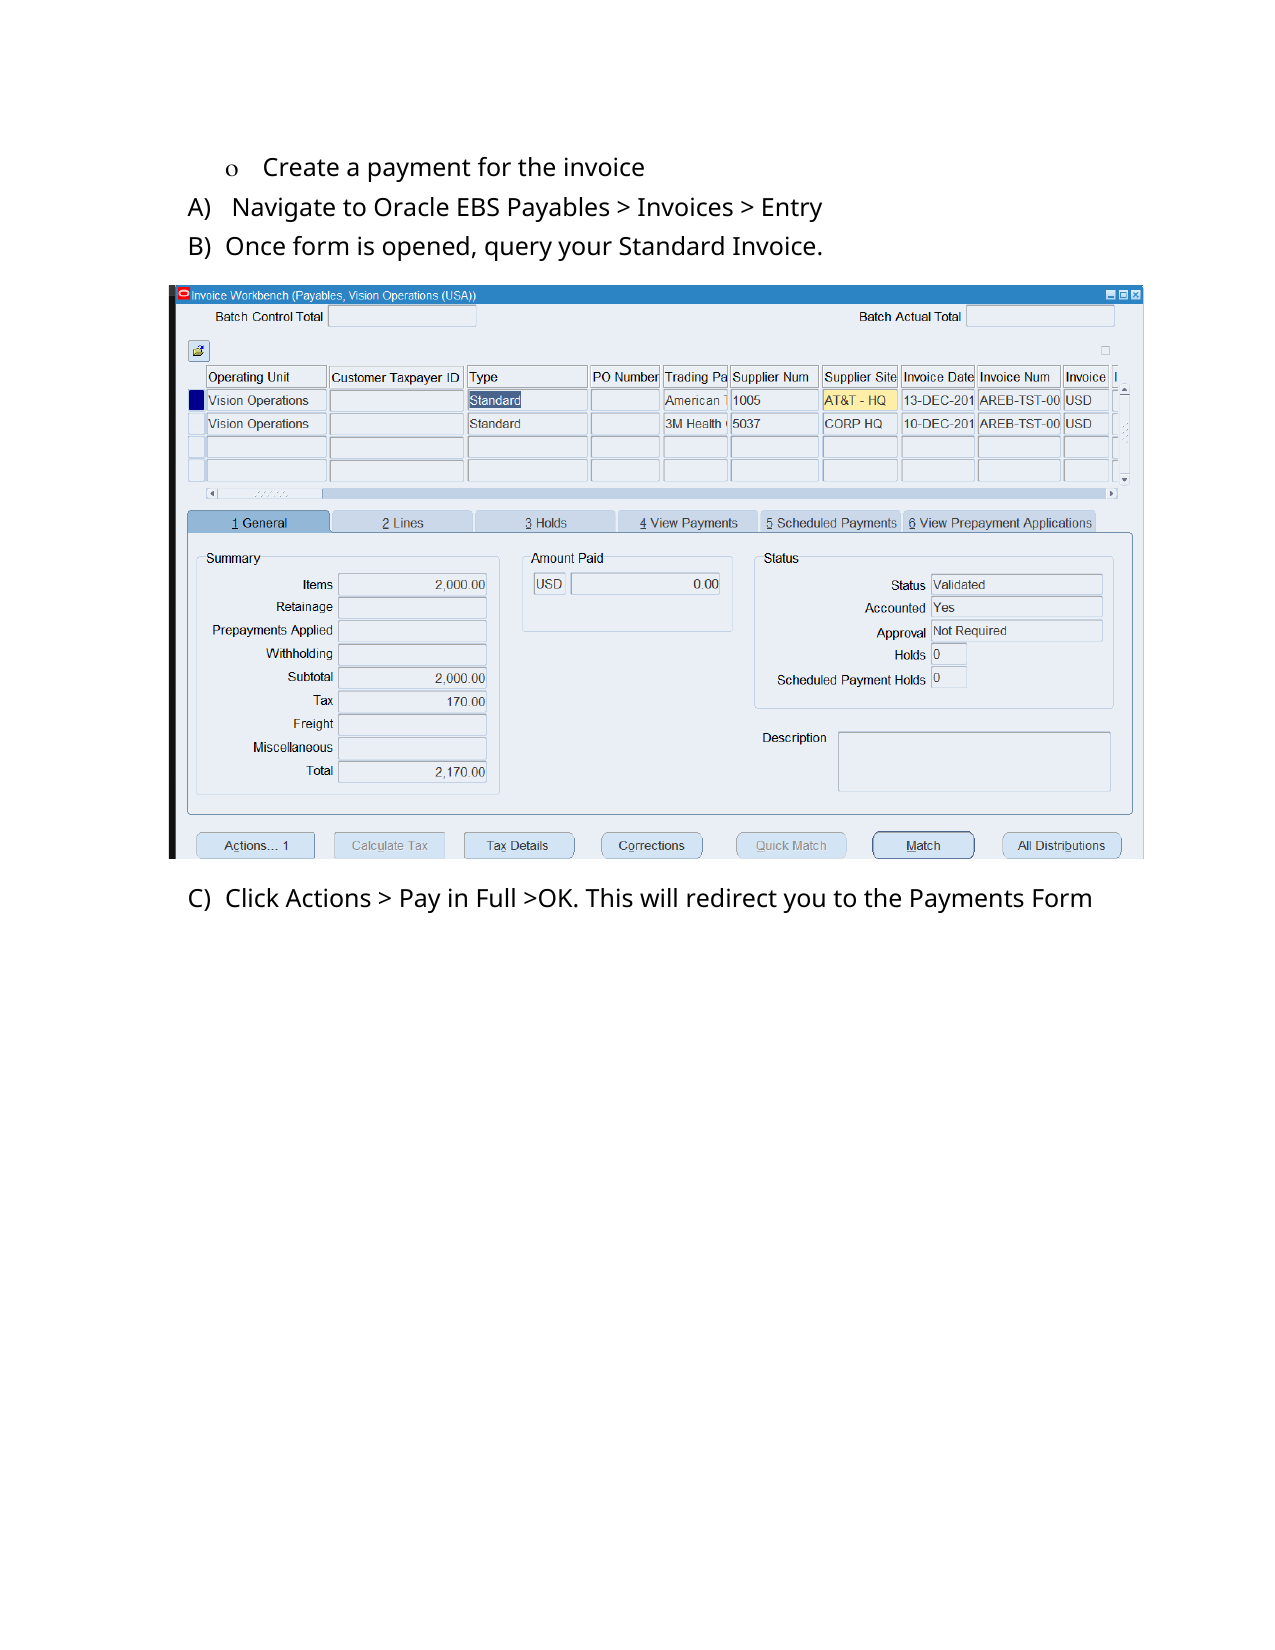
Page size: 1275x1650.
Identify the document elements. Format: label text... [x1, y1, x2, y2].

list Create a payment for the invoice [225, 150, 1125, 184]
list Navigate to Oracle EBS Payables > Invoices > Entry [187, 189, 1125, 223]
list Click Actions > Pay in Full >OK. This will redirect you to the Payments Form [187, 881, 1125, 915]
list Once form is opened, query your Standard Invoice. [187, 229, 1125, 263]
